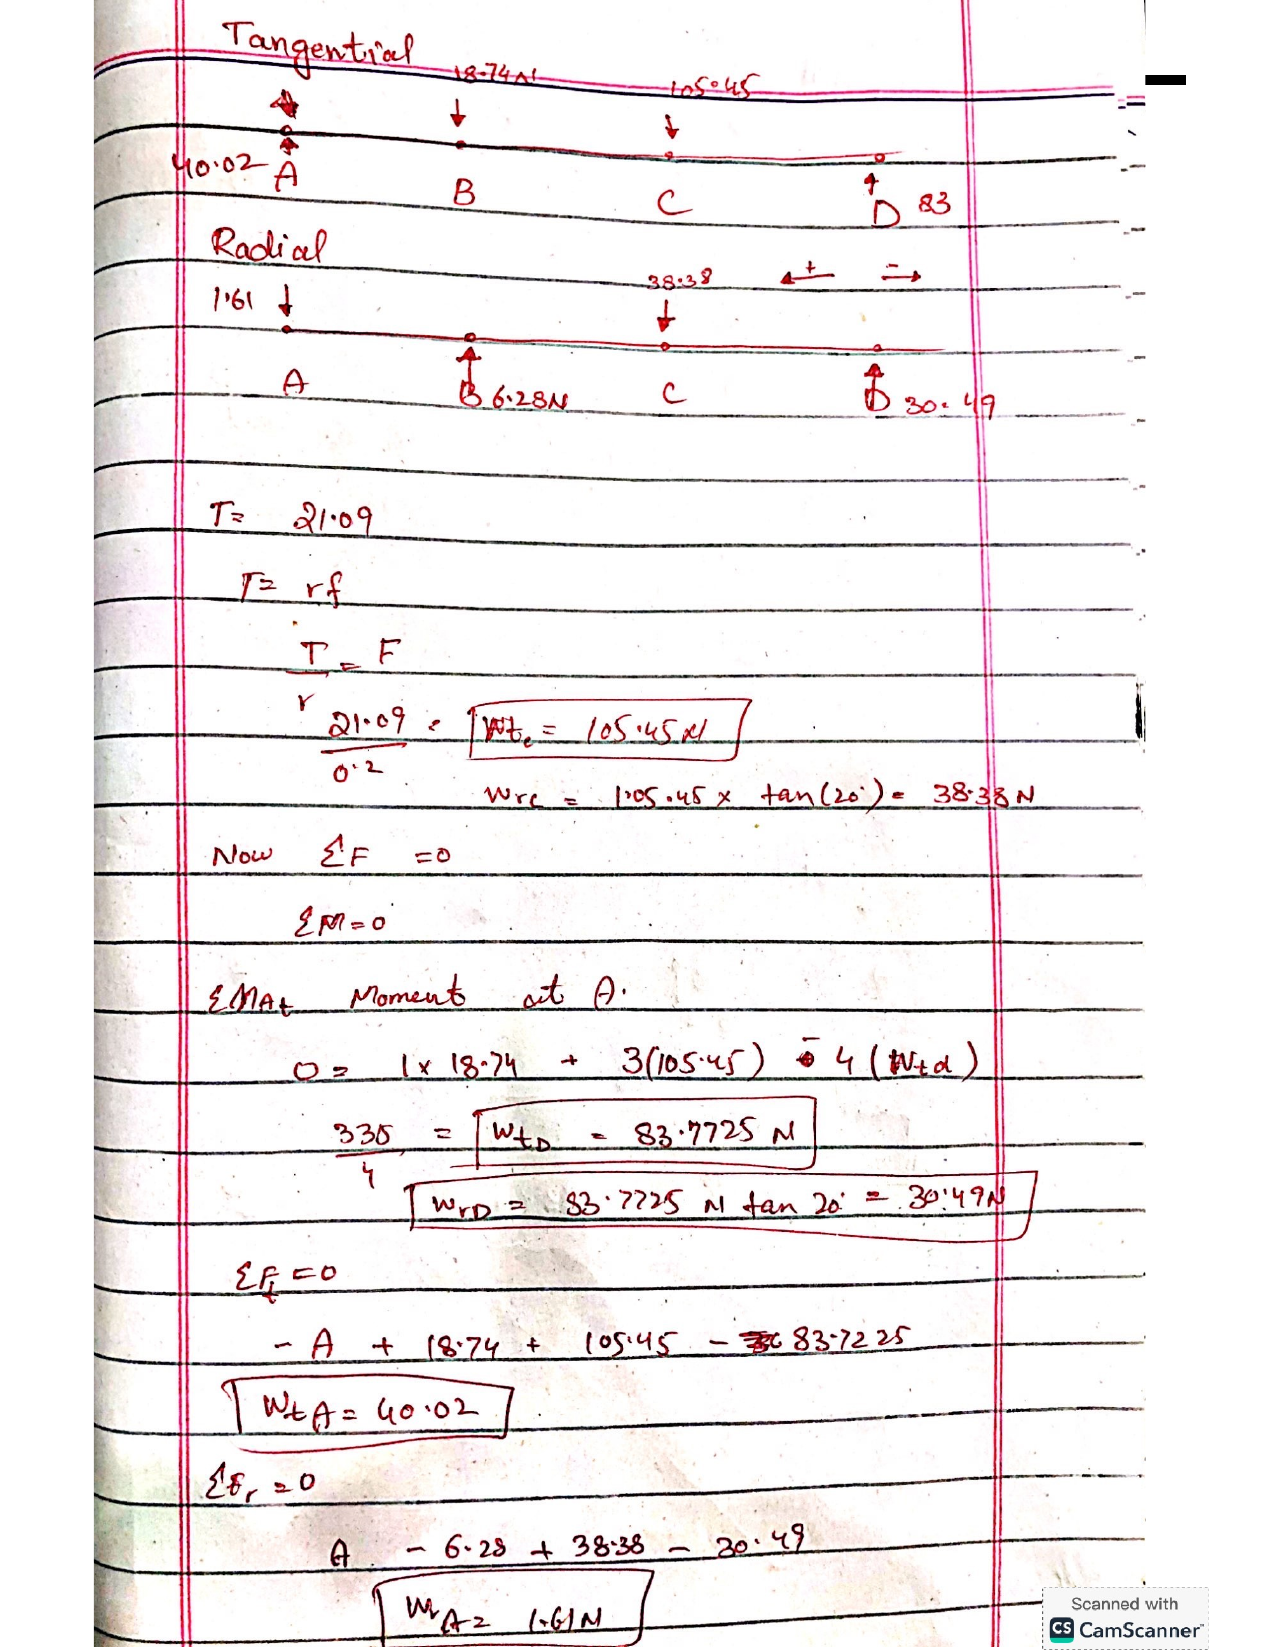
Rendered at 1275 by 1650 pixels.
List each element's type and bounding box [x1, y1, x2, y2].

picture [93, 0, 1209, 1650]
